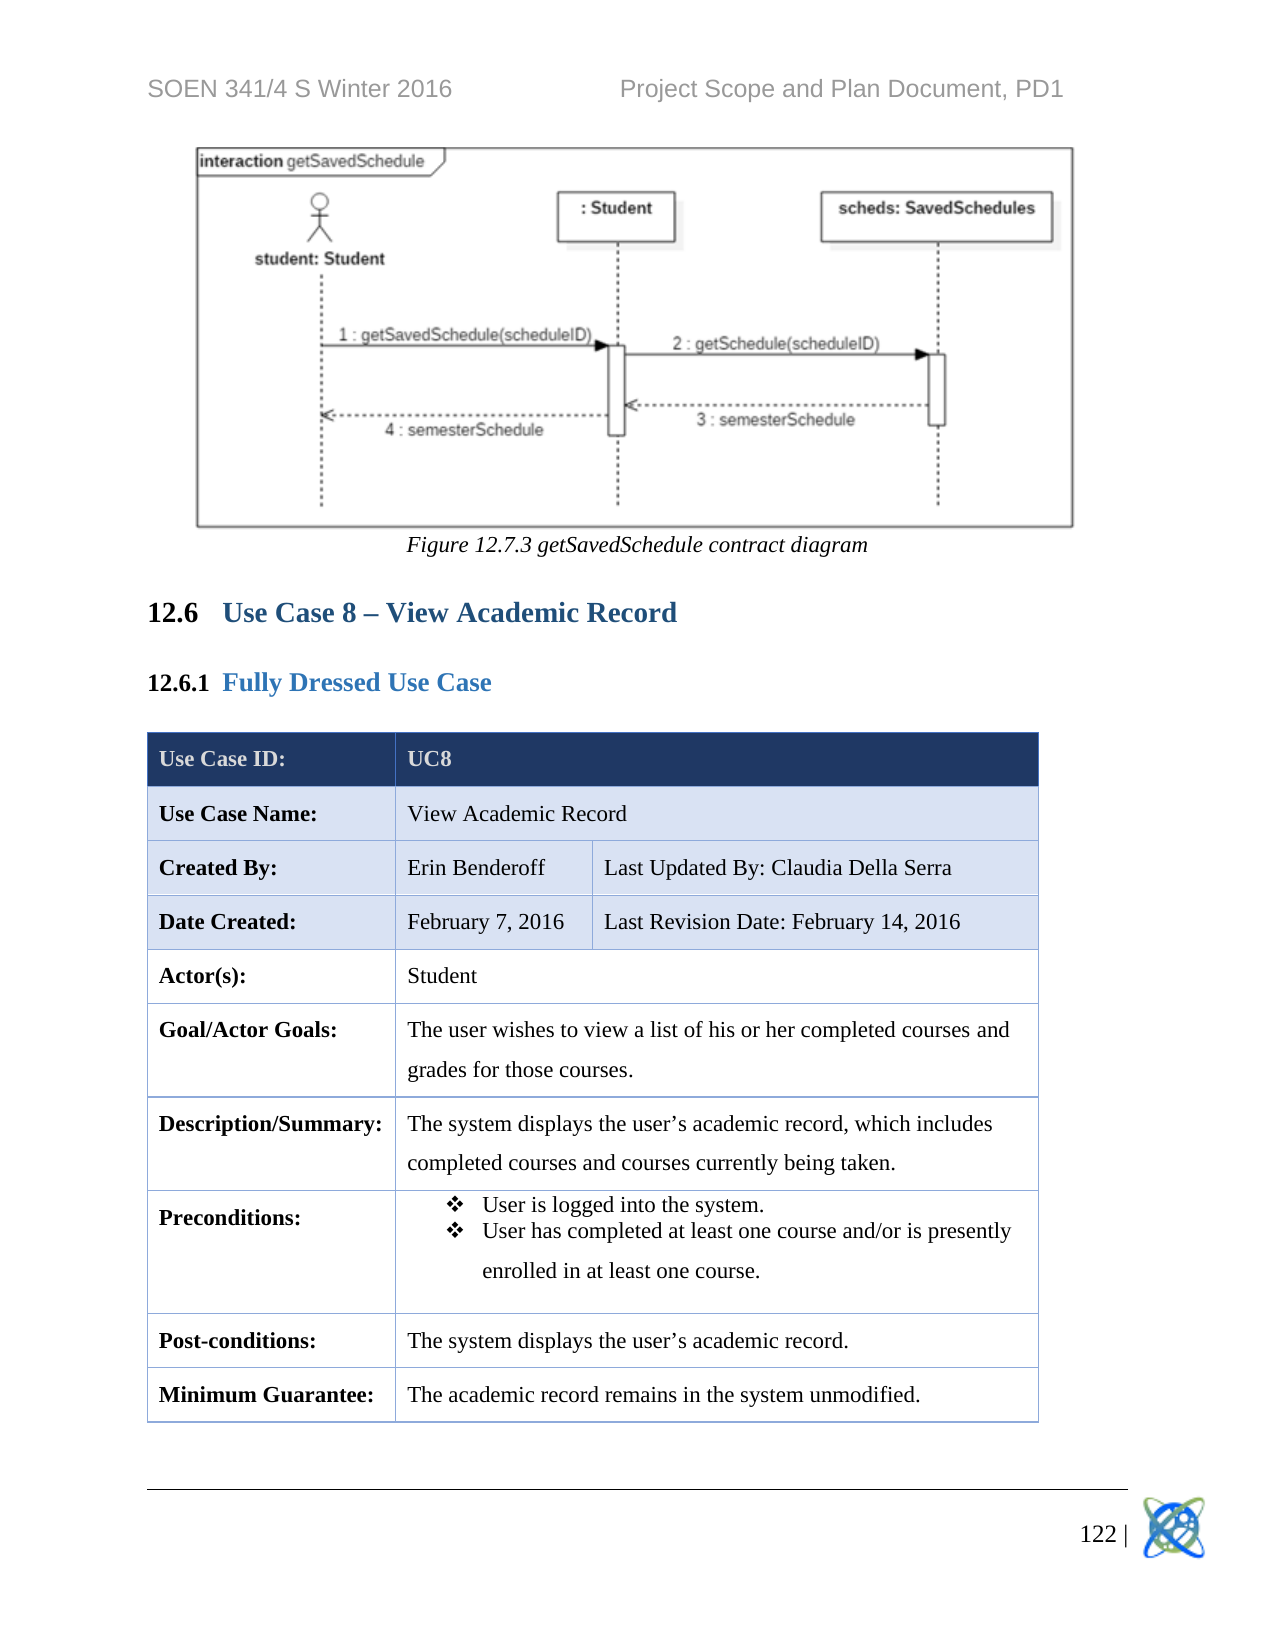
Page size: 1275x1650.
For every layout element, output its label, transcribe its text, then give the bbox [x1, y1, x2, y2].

picture [194, 147, 1081, 531]
text Fully Dressed Use Case [147, 666, 1128, 697]
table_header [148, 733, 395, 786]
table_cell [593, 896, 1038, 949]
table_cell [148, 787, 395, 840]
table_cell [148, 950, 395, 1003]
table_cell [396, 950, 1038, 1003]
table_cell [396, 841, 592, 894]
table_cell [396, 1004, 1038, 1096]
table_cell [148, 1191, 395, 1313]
picture [1123, 1490, 1224, 1566]
text Figure 12.7.3 getSavedSchedule contract diagram [147, 531, 1128, 557]
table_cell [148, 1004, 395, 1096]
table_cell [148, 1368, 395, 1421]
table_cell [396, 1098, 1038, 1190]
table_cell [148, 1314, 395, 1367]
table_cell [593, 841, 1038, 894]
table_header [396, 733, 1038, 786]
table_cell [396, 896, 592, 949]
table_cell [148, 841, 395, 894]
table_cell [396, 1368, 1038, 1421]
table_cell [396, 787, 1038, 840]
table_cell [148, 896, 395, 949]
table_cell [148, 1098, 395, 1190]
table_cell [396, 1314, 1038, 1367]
text Use Case 8 – View Academic Record [147, 595, 1128, 628]
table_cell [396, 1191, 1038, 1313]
